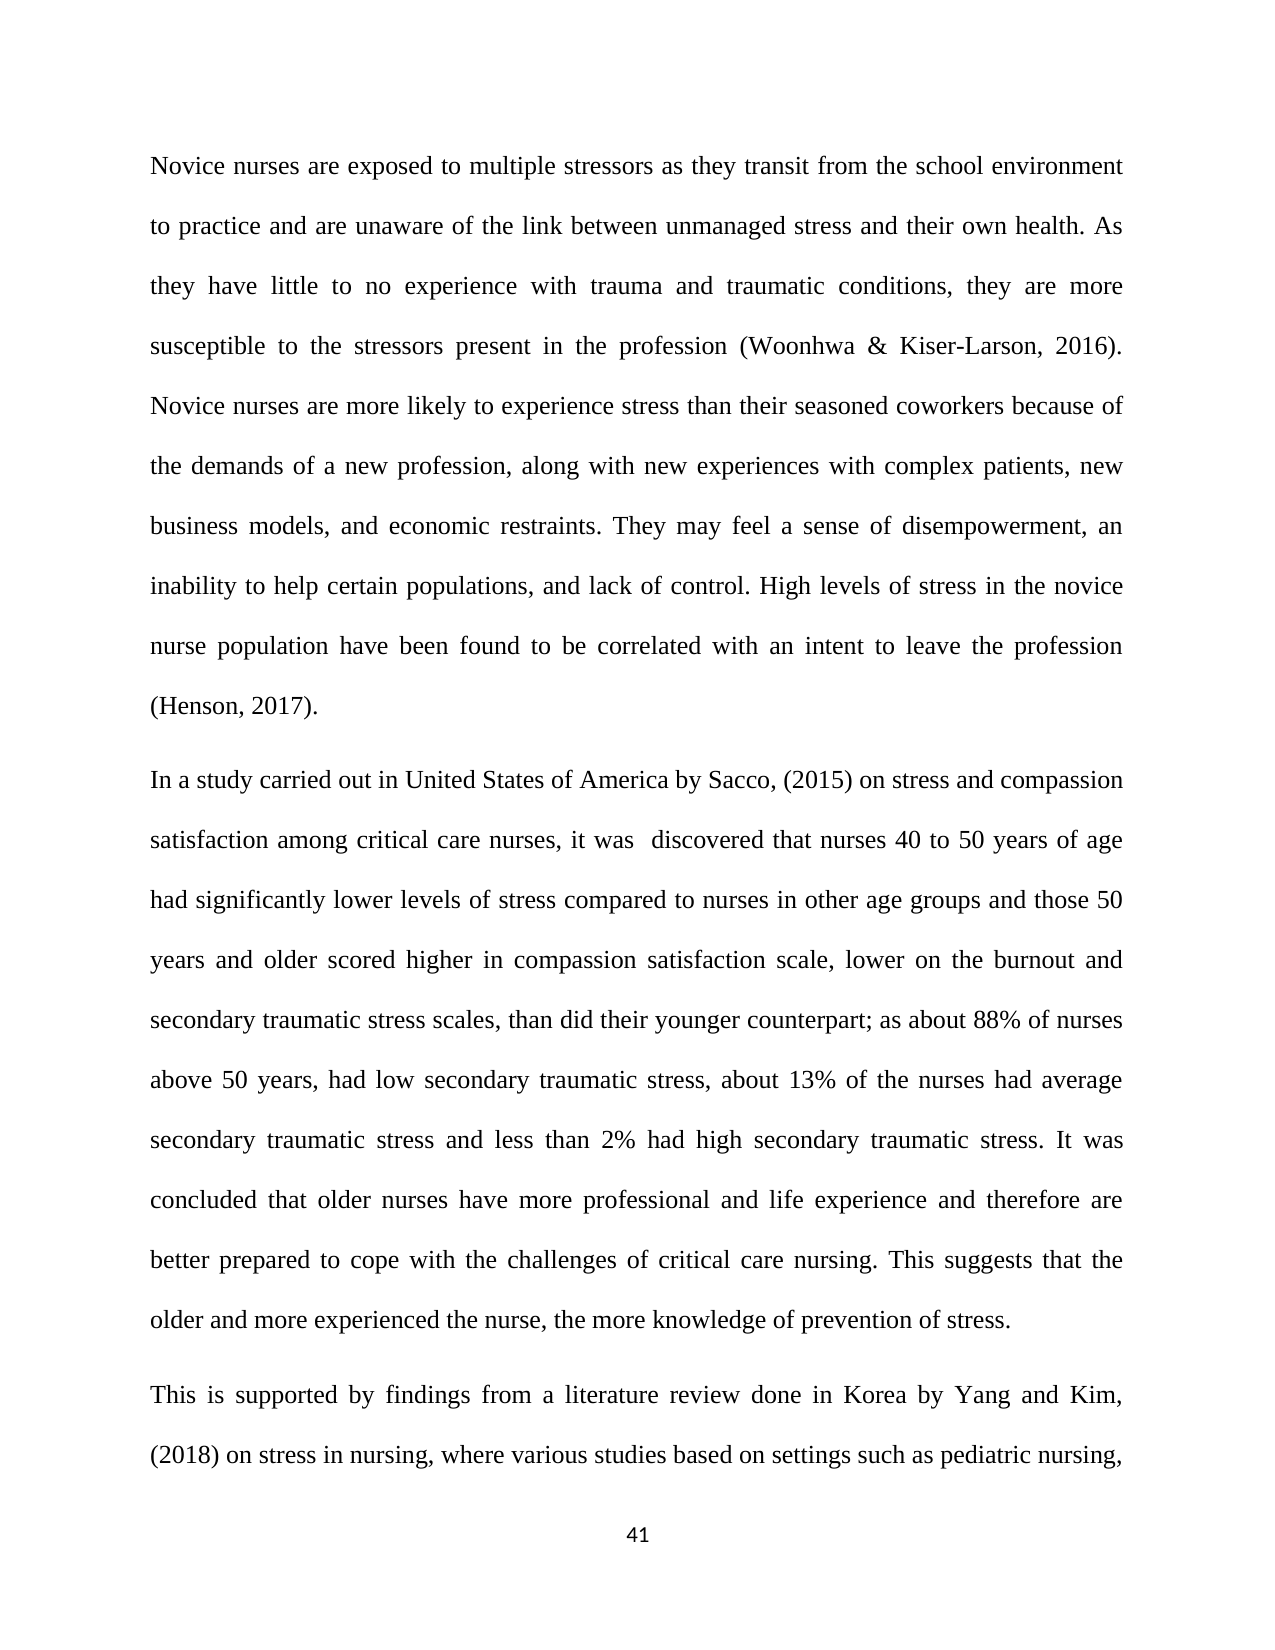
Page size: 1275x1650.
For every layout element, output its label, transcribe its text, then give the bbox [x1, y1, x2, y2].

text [150, 1379, 1125, 1469]
text In a study carried out in United States of America by Sacco, (2015) on stress and compassion satisfaction among critical care nurses, it was discovered that nurses 40 to 50 years of age had significantly lower levels of stress compared to nurses in other age groups and those 50 years and older scored higher in compassion satisfaction scale, lower on the burnout and secondary traumatic stress scales, than did their younger counterpart; as about 88% of nurses above 50 years, had low secondary traumatic stress, about 13% of the nurses had average secondary traumatic stress and less than 2% had high secondary traumatic stress. It was concluded that older nurses have more professional and life experience and therefore are better prepared to cope with the challenges of critical care nursing. This suggests that the older and more experienced the nurse, the more knowledge of prevention of stress. [150, 764, 1125, 1334]
text Novice nurses are exposed to multiple stressors as they transit from the school environment to practice and are unaware of the link between unmanaged stress and their own health. As they have little to no experience with trauma and traumatic conditions, they are more susceptible to the stressors present in the profession (Woonhwa & Kiser-Larson, 2016). Novice nurses are more likely to experience stress than their seasoned coworkers because of the demands of a new profession, along with new experiences with complex patients, new business models, and economic restraints. They may feel a sense of disempowerment, an inability to help certain populations, and lack of control. High levels of stress in the novice nurse population have been found to be correlated with an intent to leave the profession (Henson, 2017). [150, 150, 1125, 720]
